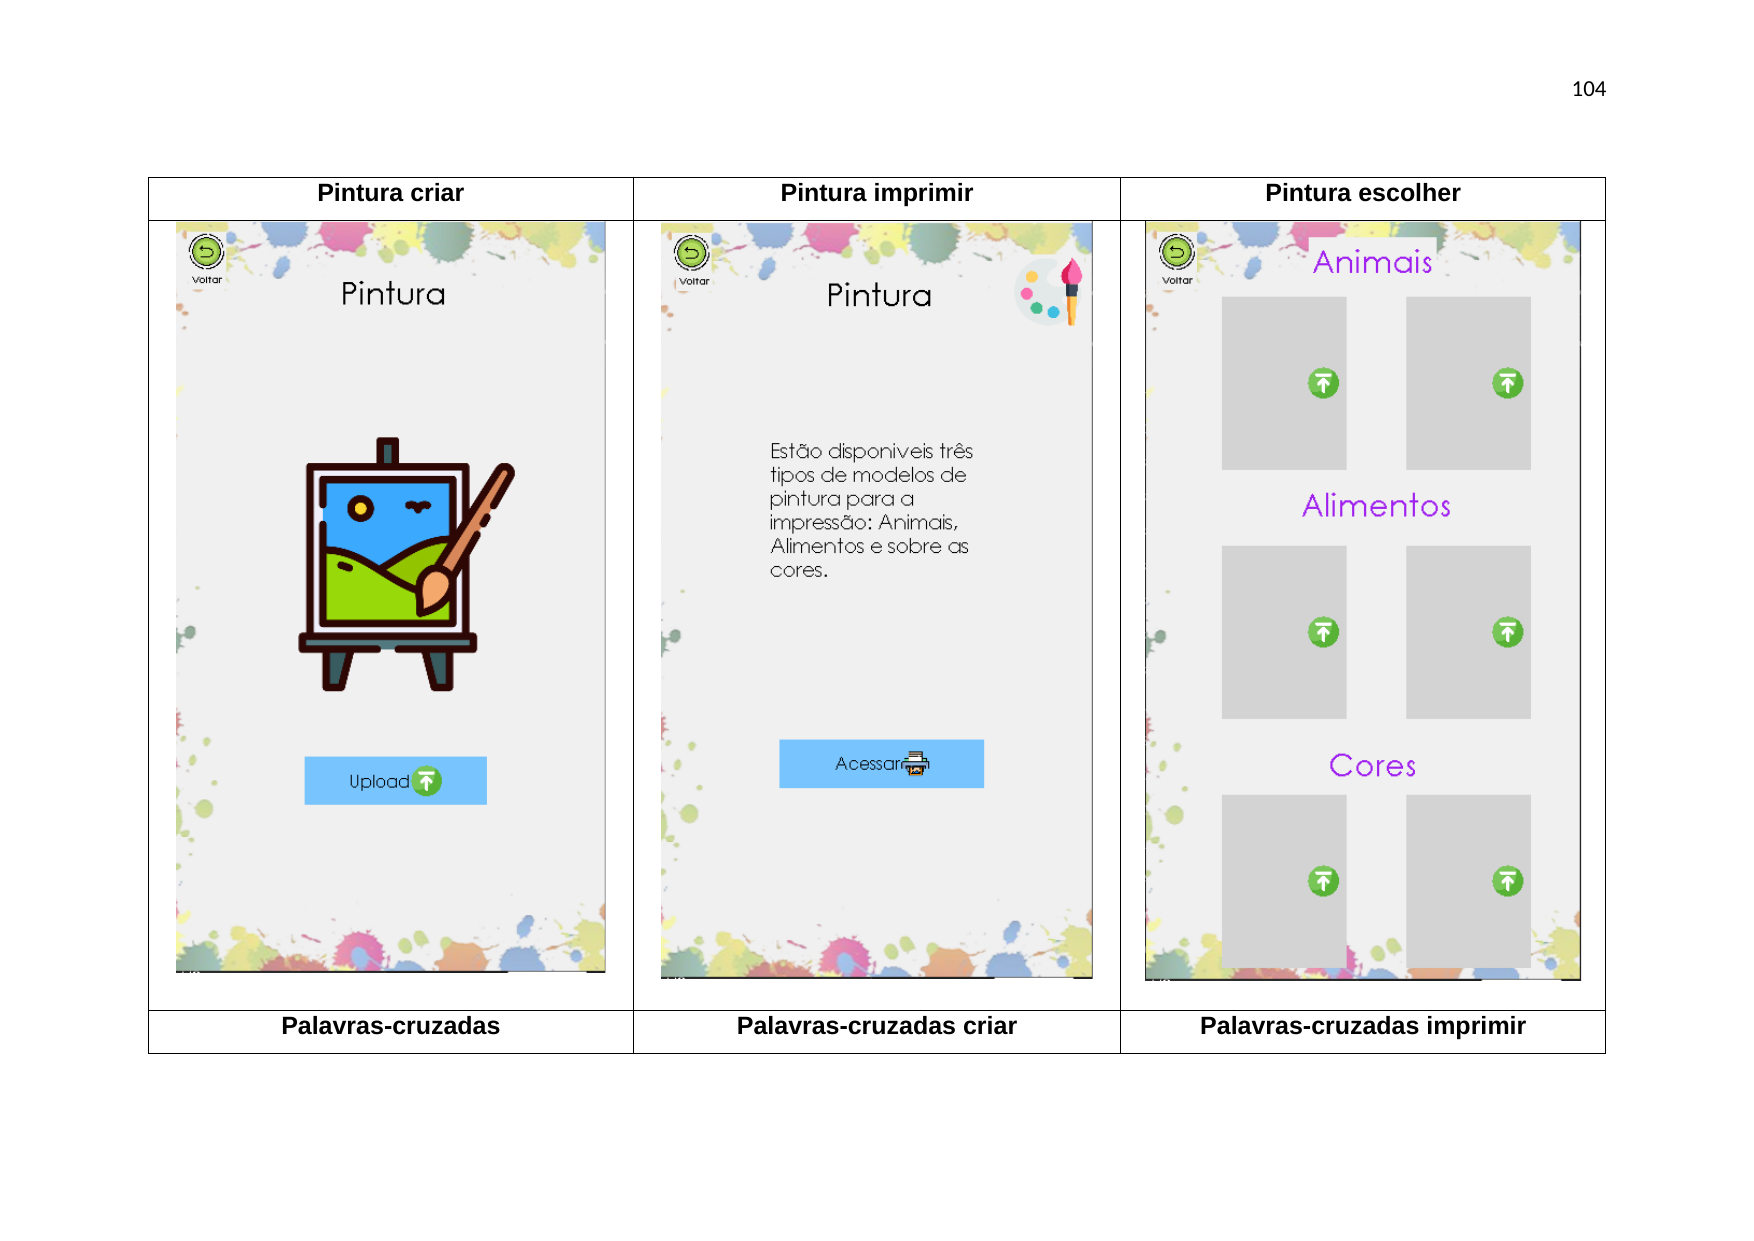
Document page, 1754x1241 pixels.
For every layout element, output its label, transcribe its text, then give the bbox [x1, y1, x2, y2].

table_cell Pintura criar [149, 178, 633, 220]
table_cell [1121, 221, 1605, 1010]
picture [661, 221, 1093, 979]
table_cell [634, 221, 1120, 1010]
table_cell Palavras-cruzadas [149, 1011, 633, 1053]
table_cell Pintura imprimir [634, 178, 1120, 220]
table_cell Palavras-cruzadas imprimir [1121, 1011, 1605, 1053]
table_cell Pintura escolher [1121, 178, 1605, 220]
picture [176, 221, 606, 973]
table_cell Palavras-cruzadas criar [634, 1011, 1120, 1053]
table_cell [149, 221, 633, 1010]
picture [1145, 221, 1582, 981]
